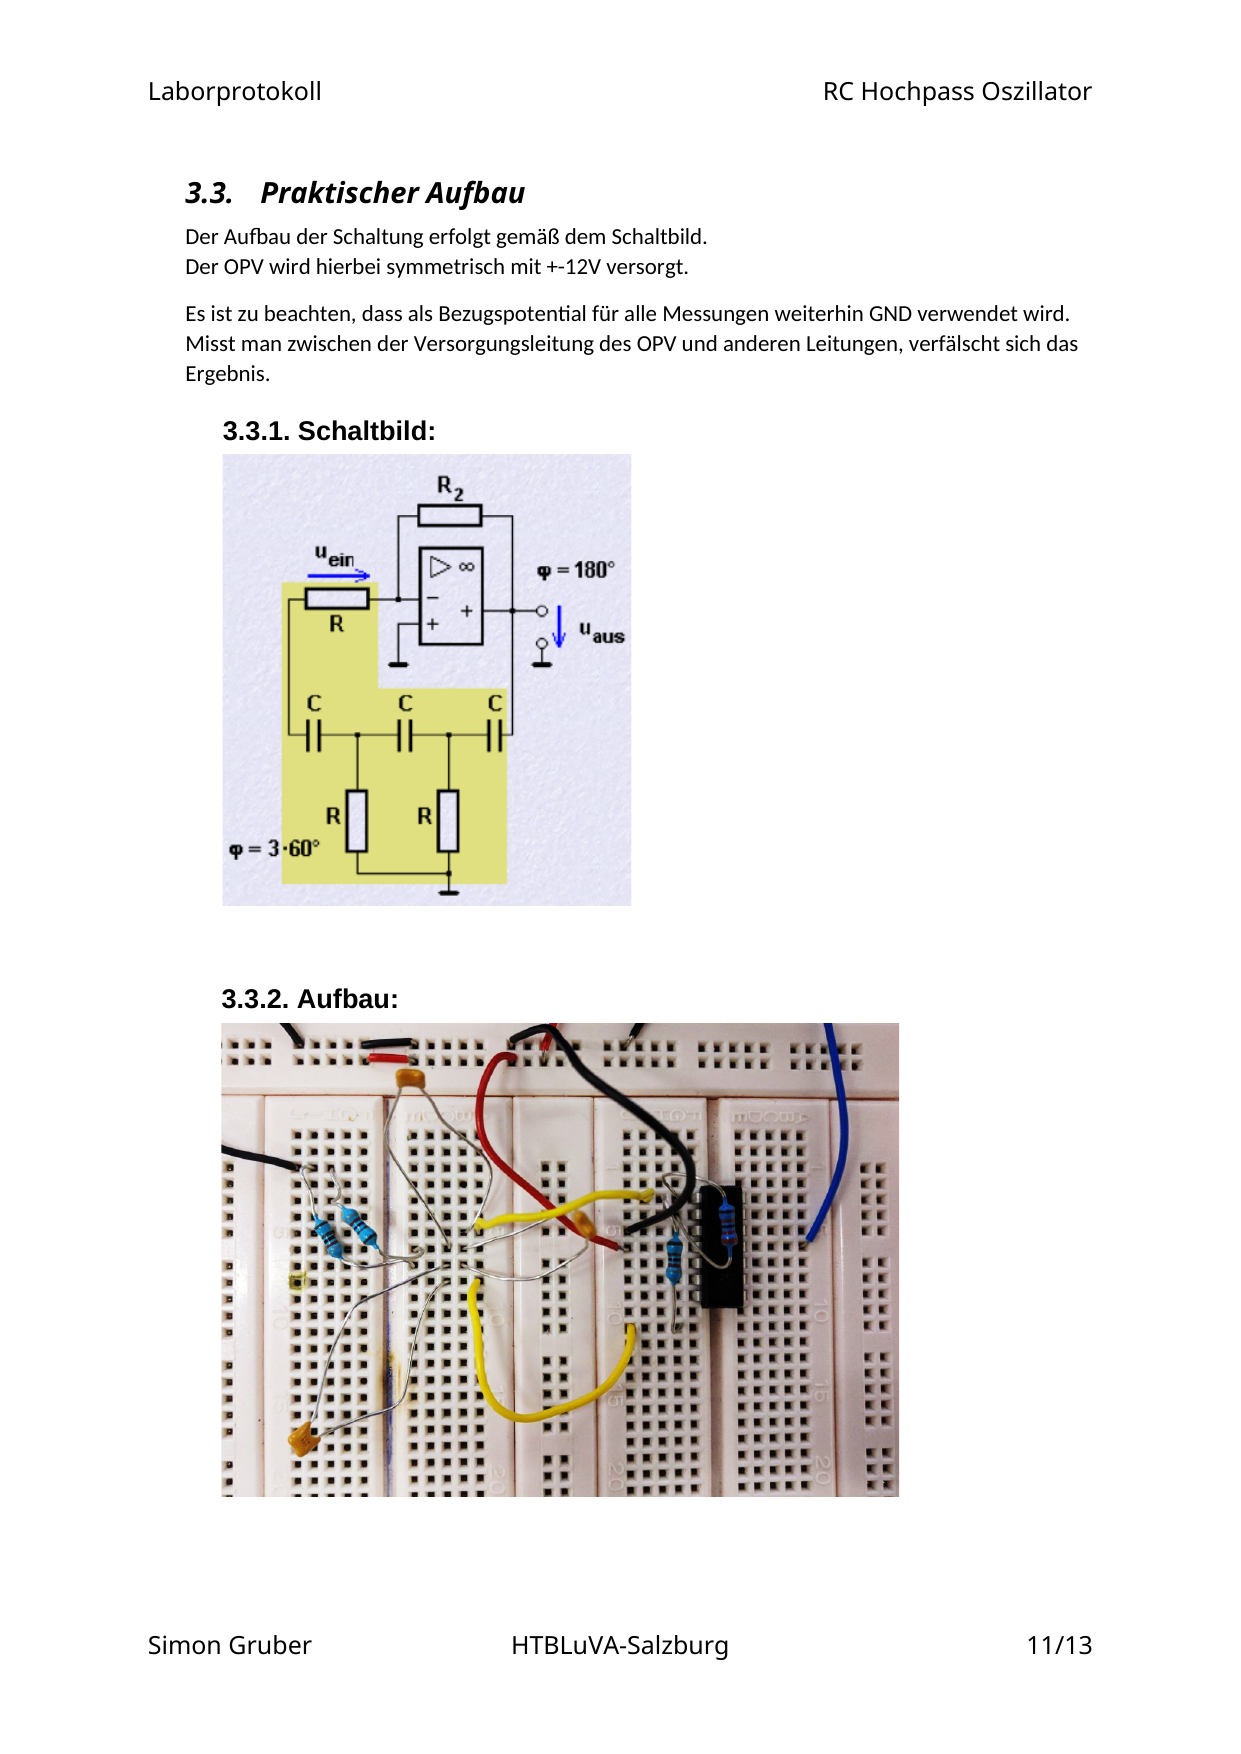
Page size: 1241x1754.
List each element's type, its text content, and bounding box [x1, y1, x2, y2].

text Der Aufbau der Schaltung erfolgt gemäß dem Schaltbild. Der OPV wird hierbei symmetrisch mit +-12V versorgt. [185, 222, 1092, 280]
subtitle 3.3.2. Aufbau: [221, 983, 1092, 1014]
picture [221, 1023, 900, 1497]
subtitle Schaltbild: [223, 414, 1092, 446]
text Es ist zu beachten, dass als Bezugspotential für alle Messungen weiterhin GND verwendet wird. Misst man zwischen der Versorgungsleitung des OPV und anderen Leitungen, verfälscht sich das Ergebnis. [185, 299, 1092, 387]
subtitle Praktischer Aufbau [185, 173, 1092, 212]
picture [222, 454, 632, 906]
